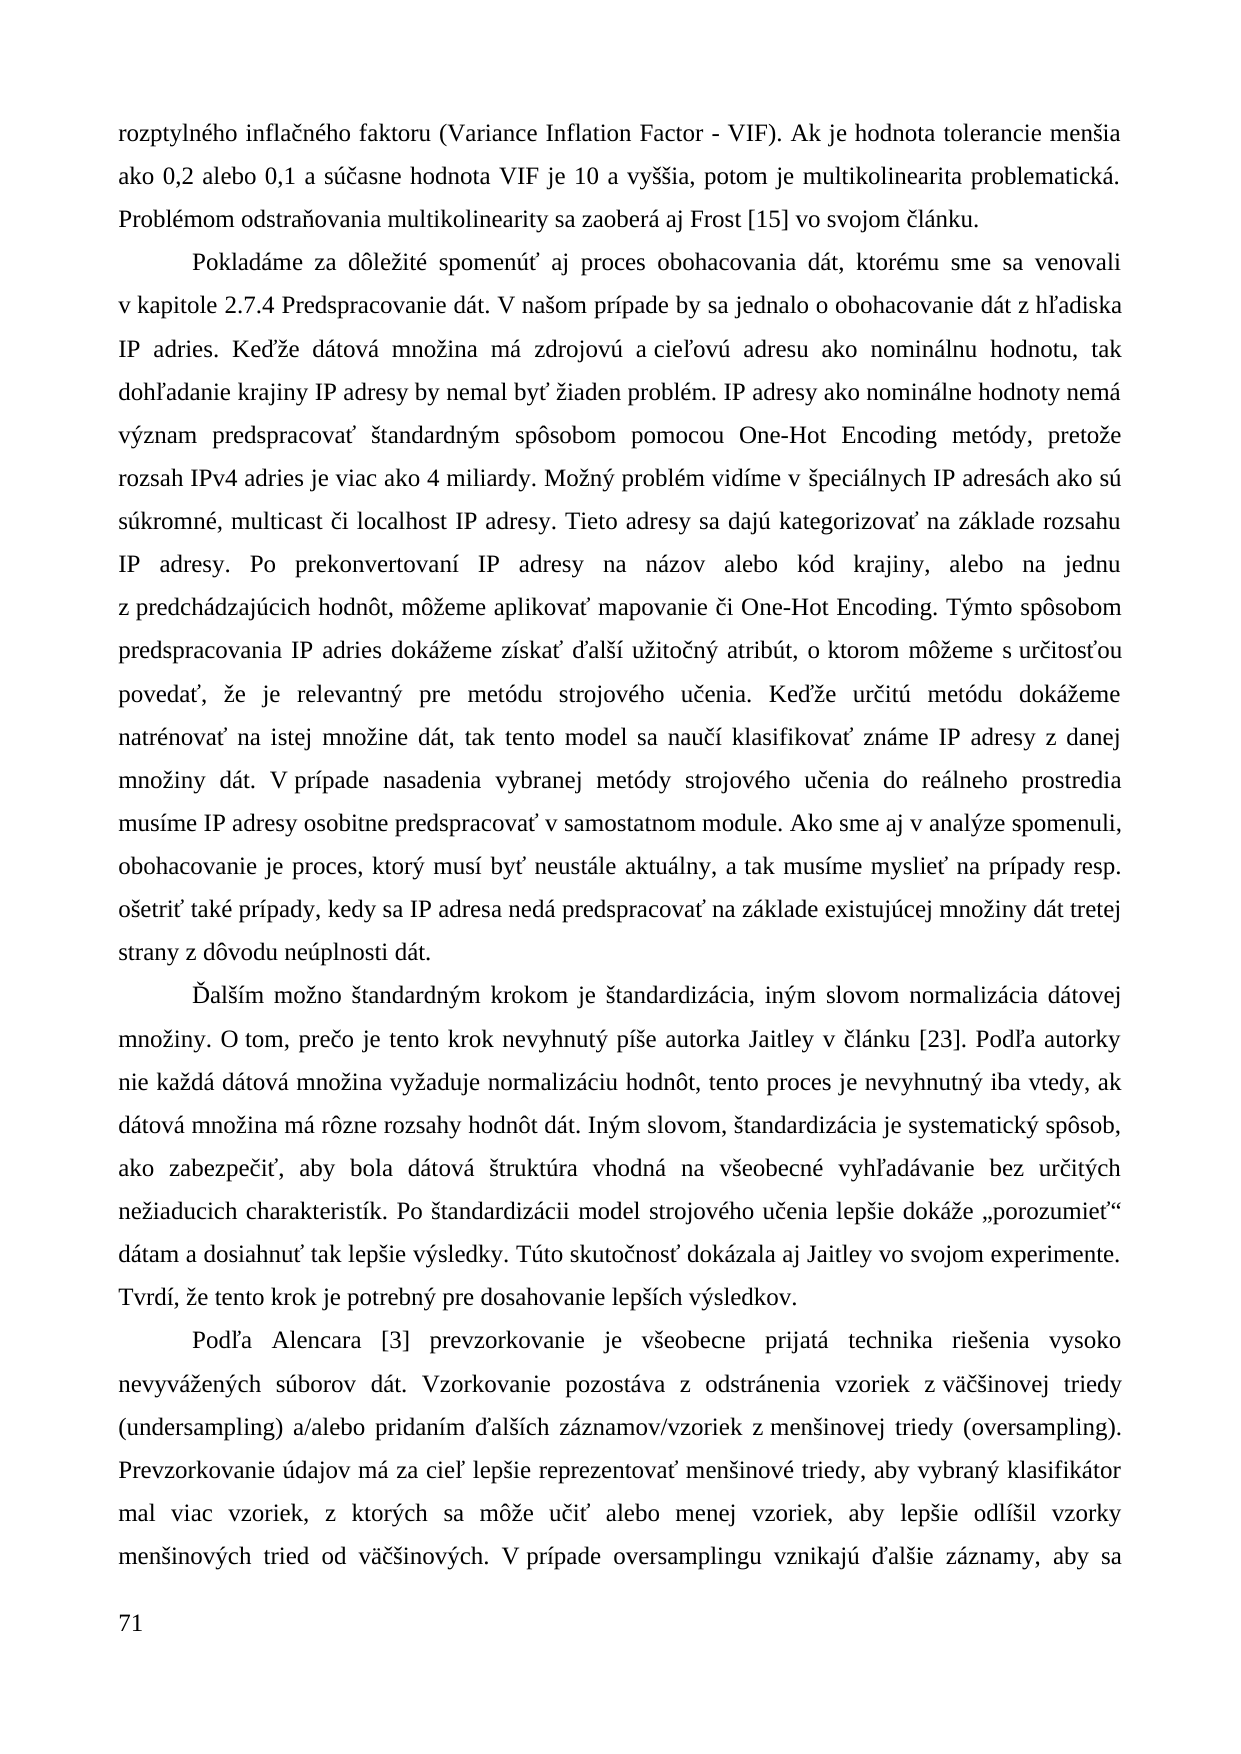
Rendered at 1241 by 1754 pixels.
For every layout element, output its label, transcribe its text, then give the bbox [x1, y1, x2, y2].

text Pokladáme za dôležité spomenúť aj proces obohacovania dát, ktorému sme sa venovali v kapitole 2.7.4 Predspracovanie dát. V našom prípade by sa jednalo o obohacovanie dát z hľadiska IP adries. Keďže dátová množina má zdrojovú a cieľovú adresu ako nominálnu hodnotu, tak dohľadanie krajiny IP adresy by nemal byť žiaden problém. IP adresy ako nominálne hodnoty nemá význam predspracovať štandardným spôsobom pomocou One-Hot Encoding metódy, pretože rozsah IPv4 adries je viac ako 4 miliardy. Možný problém vidíme v špeciálnych IP adresách ako sú súkromné, multicast či localhost IP adresy. Tieto adresy sa dajú kategorizovať na základe rozsahu IP adresy. Po prekonvertovaní IP adresy na názov alebo kód krajiny, alebo na jednu z predchádzajúcich hodnôt, môžeme aplikovať mapovanie či One-Hot Encoding. Týmto spôsobom predspracovania IP adries dokážeme získať ďalší užitočný atribút, o ktorom môžeme s určitosťou povedať, že je relevantný pre metódu strojového učenia. Keďže určitú metódu dokážeme natrénovať na istej množine dát, tak tento model sa naučí klasifikovať známe IP adresy z danej množiny dát. V prípade nasadenia vybranej metódy strojového učenia do reálneho prostredia musíme IP adresy osobitne predspracovať v samostatnom module. Ako sme aj v analýze spomenuli, obohacovanie je proces, ktorý musí byť neustále aktuálny, a tak musíme myslieť na prípady resp. ošetriť také prípady, kedy sa IP adresa nedá predspracovať na základe existujúcej množiny dát tretej strany z dôvodu neúplnosti dát. [118, 247, 1122, 966]
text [118, 118, 1122, 233]
text Ďalším možno štandardným krokom je štandardizácia, iným slovom normalizácia dátovej množiny. O tom, prečo je tento krok nevyhnutý píše autorka Jaitley v článku [23]. Podľa autorky nie každá dátová množina vyžaduje normalizáciu hodnôt, tento proces je nevyhnutný iba vtedy, ak dátová množina má rôzne rozsahy hodnôt dát. Iným slovom, štandardizácia je systematický spôsob, ako zabezpečiť, aby bola dátová štruktúra vhodná na všeobecné vyhľadávanie bez určitých nežiaducich charakteristík. Po štandardizácii model strojového učenia lepšie dokáže „porozumieť“ dátam a dosiahnuť tak lepšie výsledky. Túto skutočnosť dokázala aj Jaitley vo svojom experimente. Tvrdí, že tento krok je potrebný pre dosahovanie lepších výsledkov. [118, 981, 1122, 1311]
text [118, 1326, 1122, 1570]
